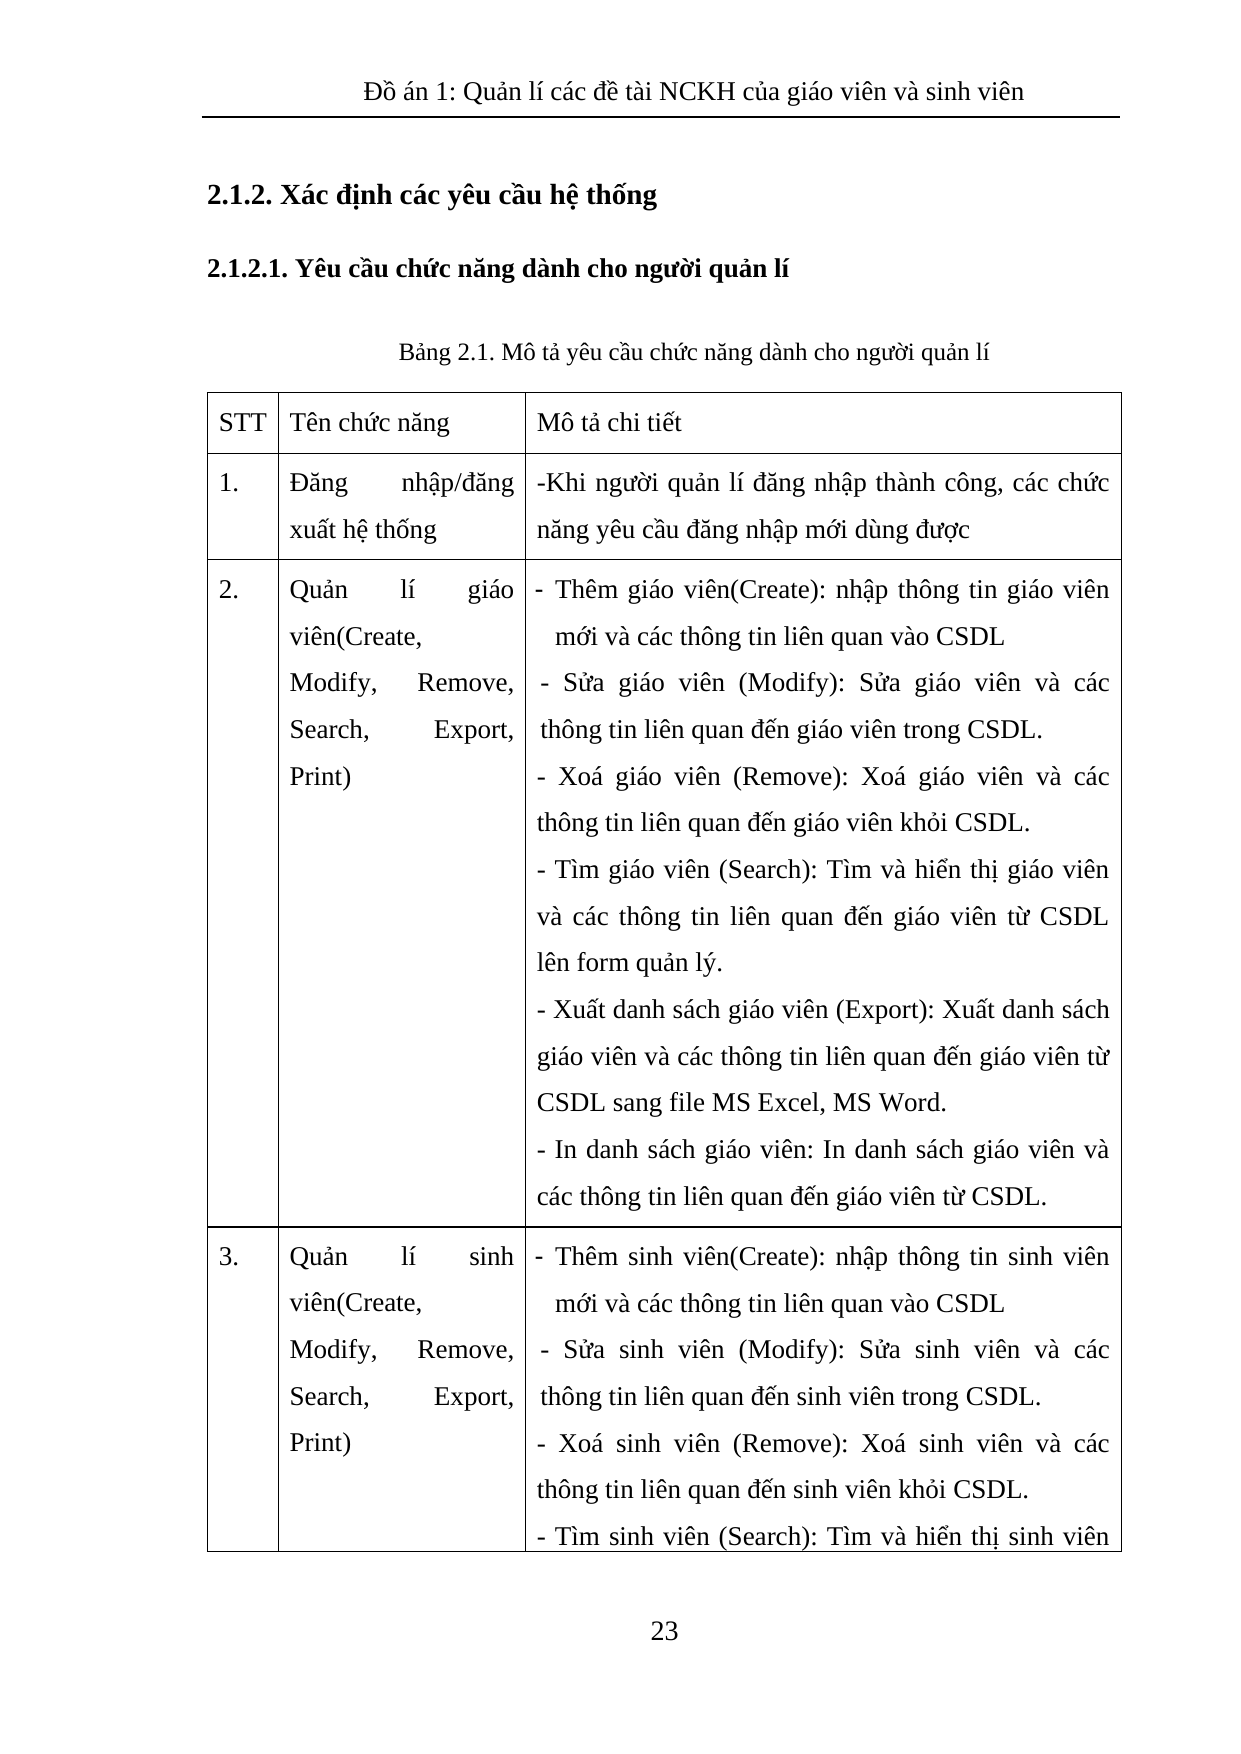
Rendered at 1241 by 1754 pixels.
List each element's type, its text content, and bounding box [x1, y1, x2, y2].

table_cell 1. [208, 454, 278, 559]
table_cell -Khi người quản lí đăng nhập thành công, các chức năng yêu cầu đăng nhập mới dùng được [526, 454, 1121, 559]
table_header Mô tả chi tiết [526, 393, 1121, 452]
text Bảng 2.1. Mô tả yêu cầu chức năng dành cho người quản lí [207, 337, 1122, 365]
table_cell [279, 1228, 525, 1551]
subtitle 2.1.2.1. Yêu cầu chức năng dành cho người quản lí [207, 252, 1122, 284]
subtitle 2.1.2. Xác định các yêu cầu hệ thống [207, 177, 1122, 211]
table_header STT [208, 393, 278, 452]
table_cell Đăng nhập/đăng xuất hệ thống [279, 454, 525, 559]
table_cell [526, 1228, 1121, 1551]
table_cell 2. [208, 560, 278, 1226]
table_cell Quản lí giáo viên(Create, Modify, Remove, Search, Export, Print) [279, 560, 525, 1226]
table_cell Thêm giáo viên(Create): nhập thông tin giáo viên mới và các thông tin liên quan vào CSDL - Sửa giáo viên (Modify): Sửa giáo viên và các thông tin liên quan đến giáo viên trong CSDL. - Xoá giáo viên (Remove): Xoá giáo viên và các thông tin liên quan đến giáo viên khỏi CSDL. - Tìm giáo viên (Search): Tìm và hiển thị giáo viên và các thông tin liên quan đến giáo viên từ CSDL lên form quản lý. - Xuất danh sách giáo viên (Export): Xuất danh sách giáo viên và các thông tin liên quan đến giáo viên từ CSDL sang file MS Excel, MS Word. - In danh sách giáo viên: In danh sách giáo viên và các thông tin liên quan đến giáo viên từ CSDL. [526, 560, 1121, 1226]
table_header Tên chức năng [279, 393, 525, 452]
table_cell 3. [208, 1228, 278, 1551]
